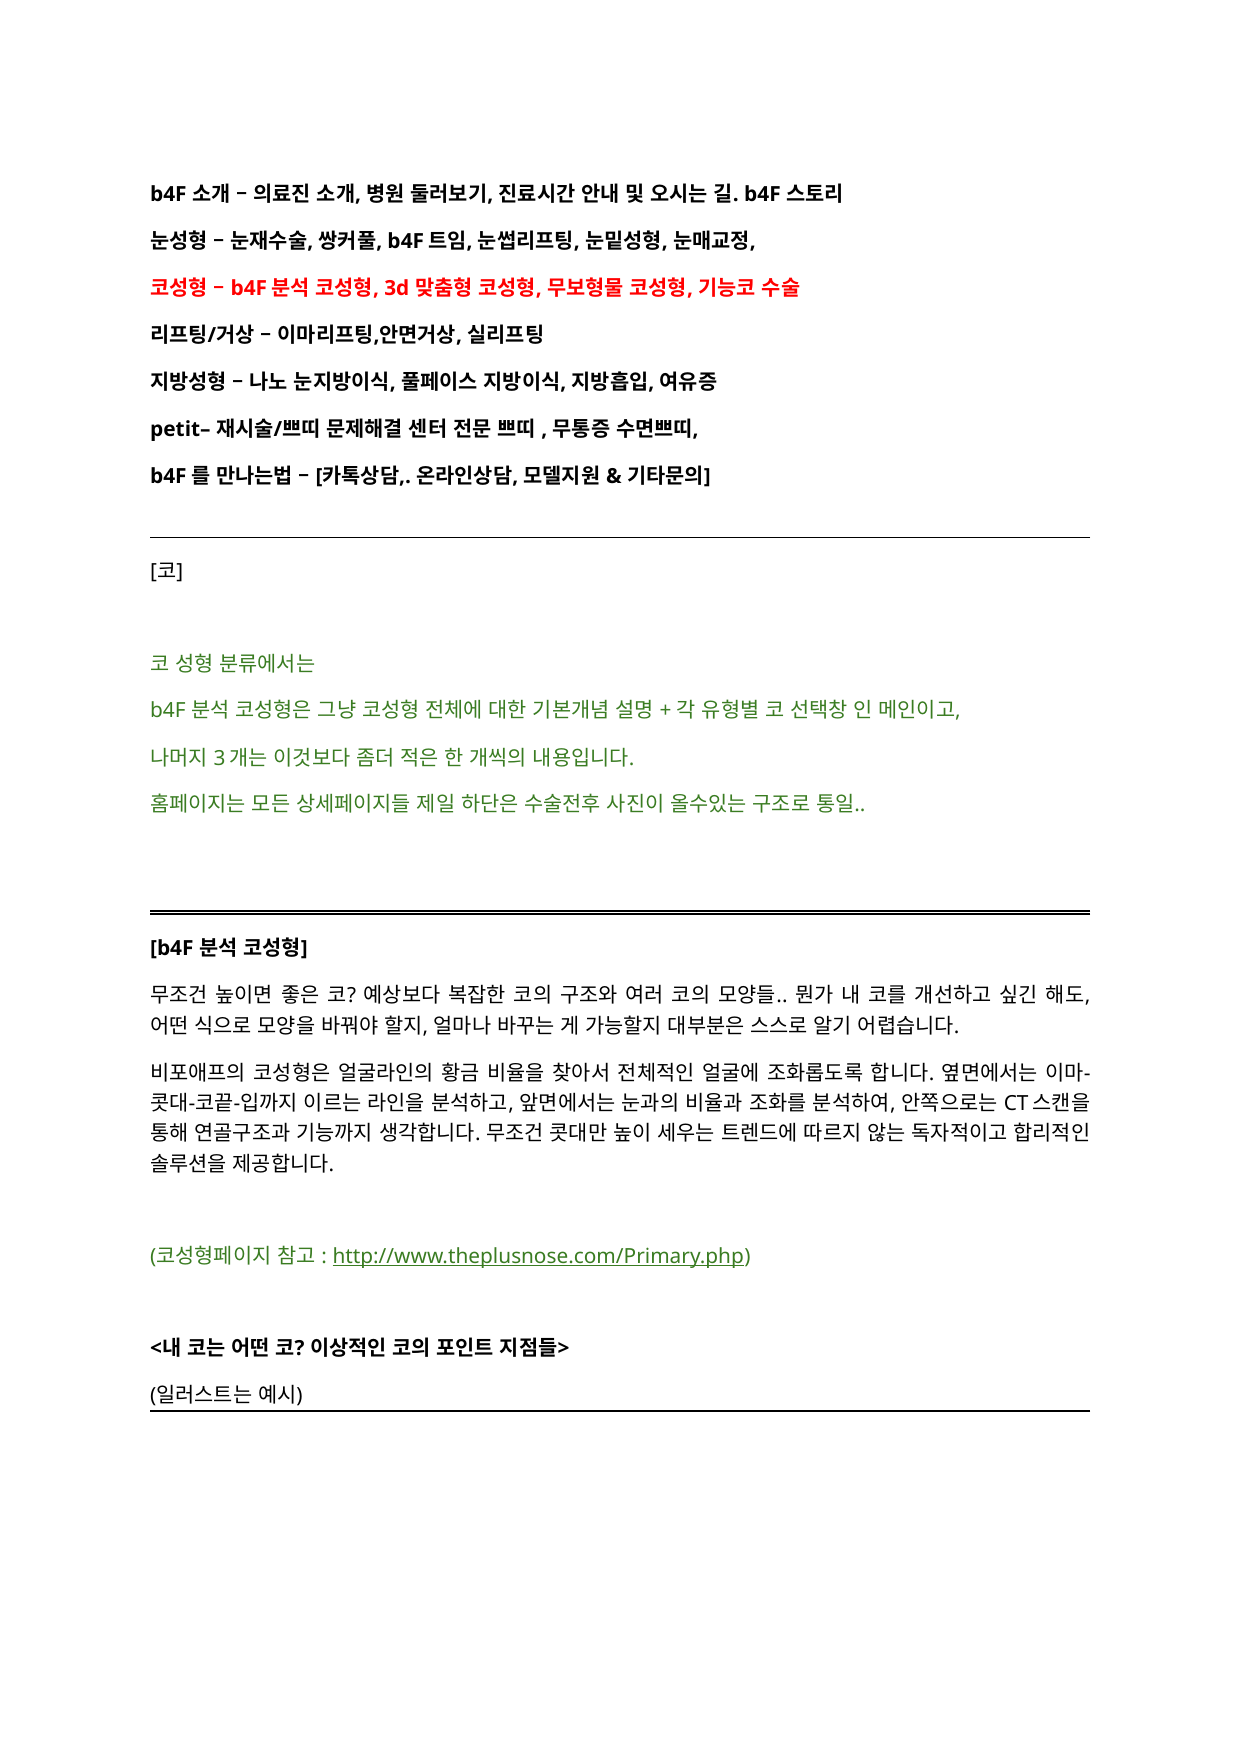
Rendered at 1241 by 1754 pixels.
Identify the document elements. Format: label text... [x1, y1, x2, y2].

text 리프팅/거상 – 이마리프팅,안면거상, 실리프팅 [150, 318, 1090, 348]
text petit– 재시술/쁘띠 문제해결 센터 전문 쁘띠 , 무통증 수면쁘띠, [150, 412, 1090, 442]
text (일러스트는 예시) [150, 1378, 1090, 1410]
text [b4F 분석 코성형] [150, 932, 1090, 962]
text 비포애프의 코성형은 얼굴라인의 황금 비율을 찾아서 전체적인 얼굴에 조화롭도록 합니다. 옆면에서는 이마-콧대-코끝-입까지 이르는 라인을 분석하고, 앞면에서는 눈과의 비율과 조화를 분석하여, 안쪽으로는 CT스캔을 통해 연골구조과 기능까지 생각합니다. 무조건 콧대만 높이 세우는 트렌드에 따르지 않는 독자적이고 합리적인 솔루션을 제공합니다. [150, 1056, 1090, 1177]
text b4F 분석 코성형은 그냥 코성형 전체에 대한 기본개념 설명 + 각 유형별 코 선택창 인 메인이고, [150, 694, 1090, 724]
text 지방성형 – 나노 눈지방이식, 풀페이스 지방이식, 지방흡입, 여유증 [150, 365, 1090, 395]
text 코 성형 분류에서는 [150, 647, 1090, 677]
text 나머지 3개는 이것보다 좀더 적은 한 개씩의 내용입니다. [150, 741, 1090, 771]
text (코성형페이지 참고 : http://www.theplusnose.com/Primary.php) [150, 1239, 1090, 1269]
text 홈페이지는 모든 상세페이지들 제일 하단은 수술전후 사진이 올수있는 구조로 통일.. [150, 788, 1090, 818]
text b4F를 만나는법 – [카톡상담,. 온라인상담, 모델지원 & 기타문의] [150, 459, 1090, 489]
text <내 코는 어떤 코? 이상적인 코의 포인트 지점들> [150, 1331, 1090, 1361]
text 무조건 높이면 좋은 코? 예상보다 복잡한 코의 구조와 여러 코의 모양들.. 뭔가 내 코를 개선하고 싶긴 해도, 어떤 식으로 모양을 바꿔야 할지, 얼마나 바꾸는 게 가능할지 대부분은 스스로 알기 어렵습니다. [150, 979, 1090, 1039]
text 코성형 – b4F분석 코성형, 3d 맞춤형 코성형, 무보형물 코성형, 기능코 수술 [150, 271, 1090, 301]
text [코] [150, 555, 1090, 585]
text b4F 소개 – 의료진 소개, 병원 둘러보기, 진료시간 안내 및 오시는 길. b4F 스토리 [150, 177, 1090, 207]
text 눈성형 – 눈재수술, 쌍커풀, b4F트임, 눈썹리프팅, 눈밑성형, 눈매교정, [150, 224, 1090, 254]
